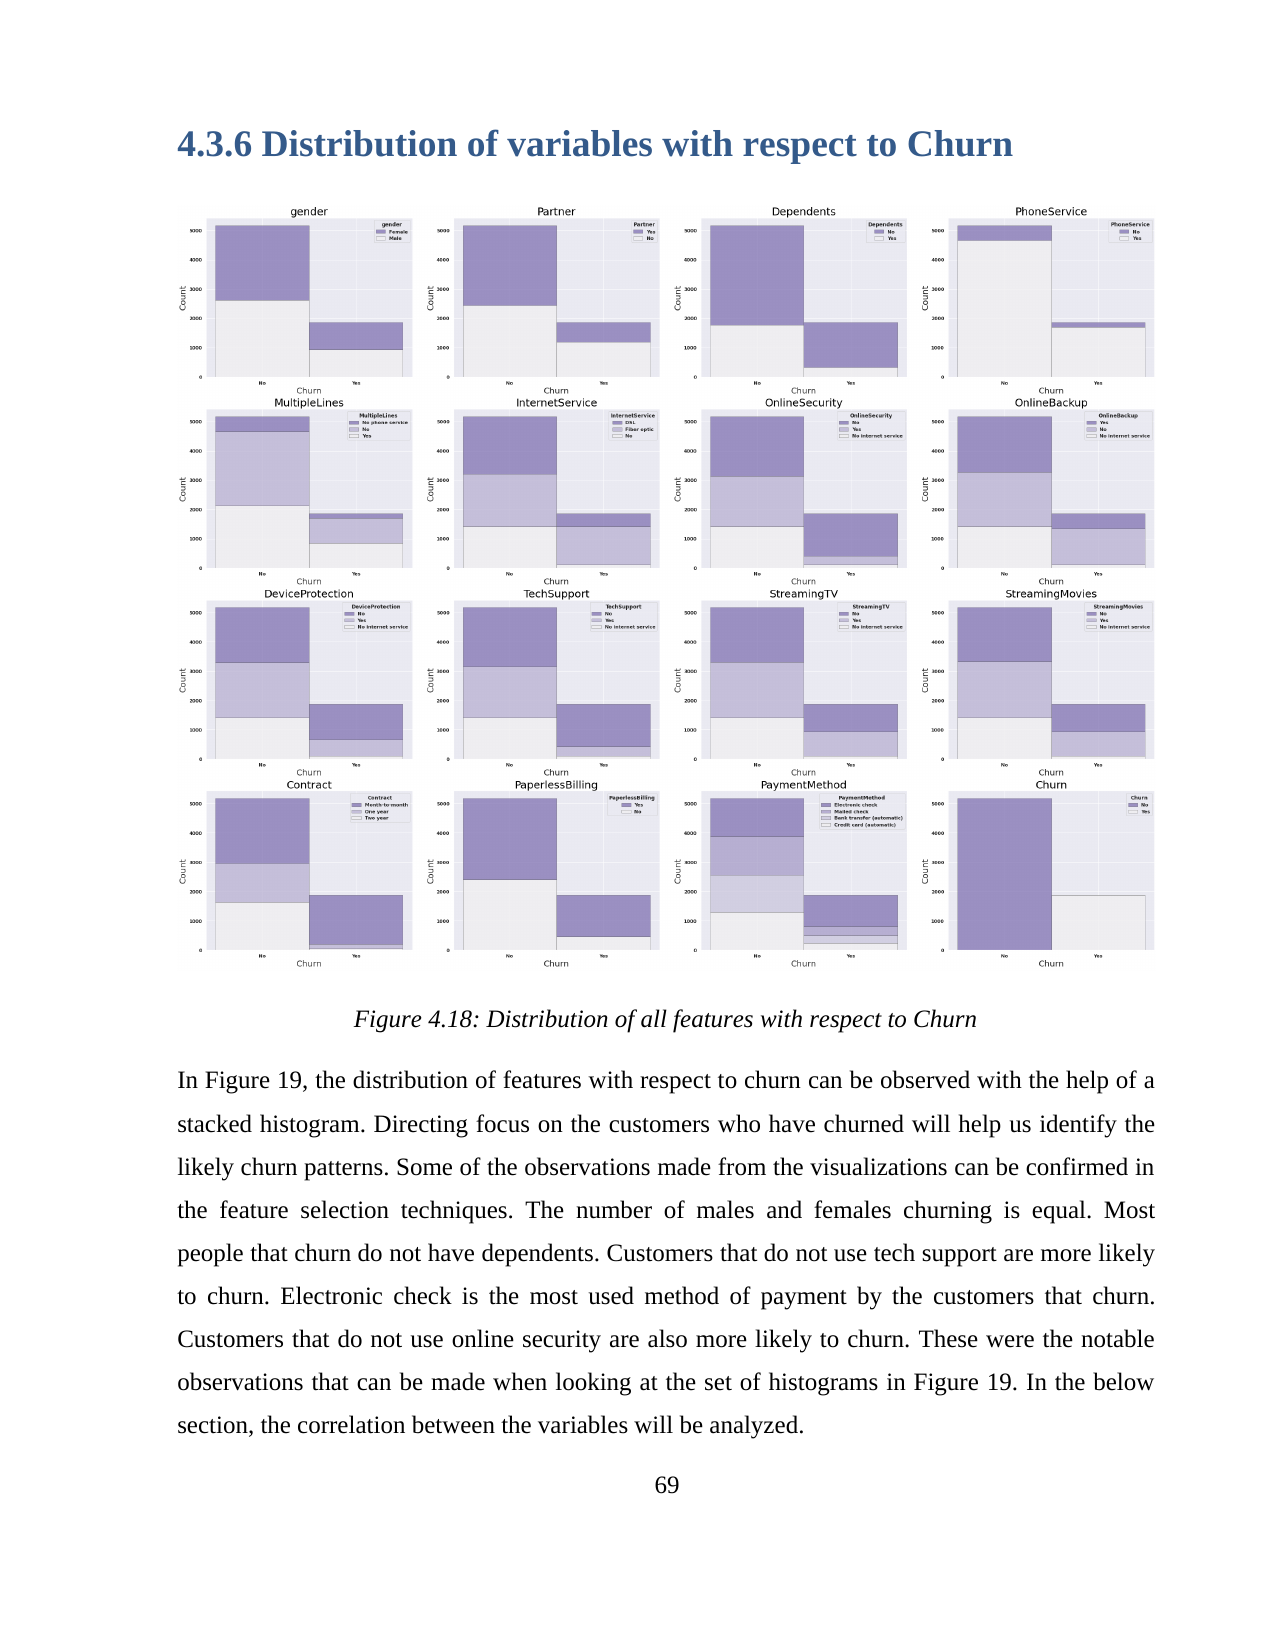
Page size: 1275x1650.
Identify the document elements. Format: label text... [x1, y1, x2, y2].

text In Figure 19, the distribution of features with respect to churn can be observed with the help of a stacked histogram. Directing focus on the customers who have churned will help us identify the likely churn patterns. Some of the observations made from the visualizations can be confirmed in the feature selection techniques. The number of males and females churning is equal. Most people that churn do not have dependents. Customers that do not use tech support are more likely to churn. Electronic check is the most used method of payment by the customers that churn. Customers that do not use online security are also more likely to churn. These were the notable observations that can be made when looking at the set of histograms in Figure 19. In the below section, the correlation between the variables will be analyzed. [177, 1066, 1156, 1439]
subtitle 4.3.6 Distribution of variables with respect to Churn [177, 121, 1156, 164]
picture [177, 205, 1157, 971]
